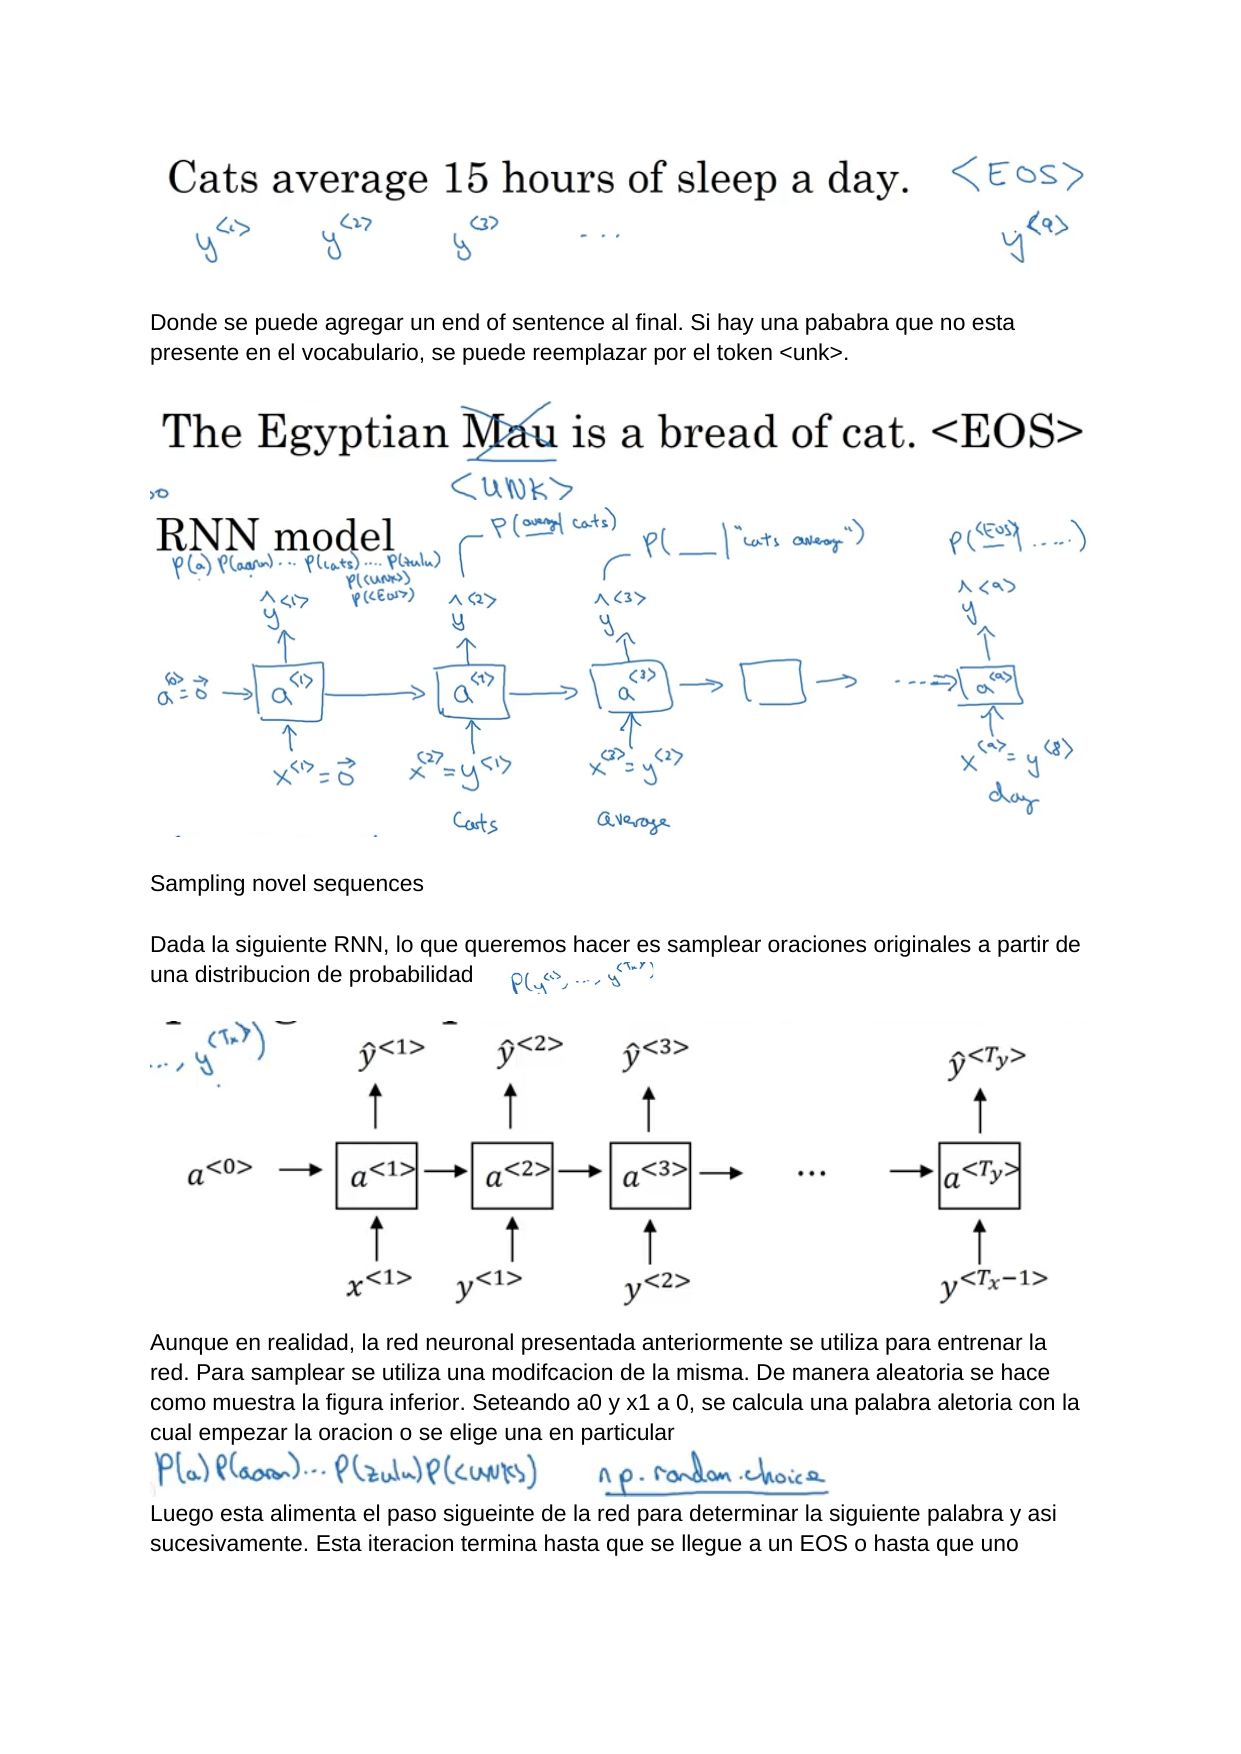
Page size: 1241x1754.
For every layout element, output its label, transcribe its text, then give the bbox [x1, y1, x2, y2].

text Donde se puede agregar un end of sentence al final. Si hay una pababra que no esta presente en el vocabulario, se puede reemplazar por el token <unk>. [150, 309, 1090, 366]
picture [150, 150, 1091, 275]
picture [150, 503, 1091, 837]
picture [150, 1449, 843, 1497]
picture [503, 962, 654, 994]
text Sampling novel sequences [150, 870, 1090, 897]
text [150, 1500, 1090, 1557]
text Aunque en realidad, la red neuronal presentada anteriormente se utiliza para entrenar la red. Para samplear se utiliza una modifcacion de la misma. De manera aleatoria se hace como muestra la figura inferior. Seteando a0 y x1 a 0, se calcula una palabra aletoria con la cual empezar la oracion o se elige una en particular [150, 1328, 1090, 1445]
picture [150, 399, 1091, 500]
picture [150, 1021, 1091, 1325]
text Dada la siguiente RNN, lo que queremos hacer es samplear oraciones originales a partir de una distribucion de probabilidad [150, 931, 1090, 987]
